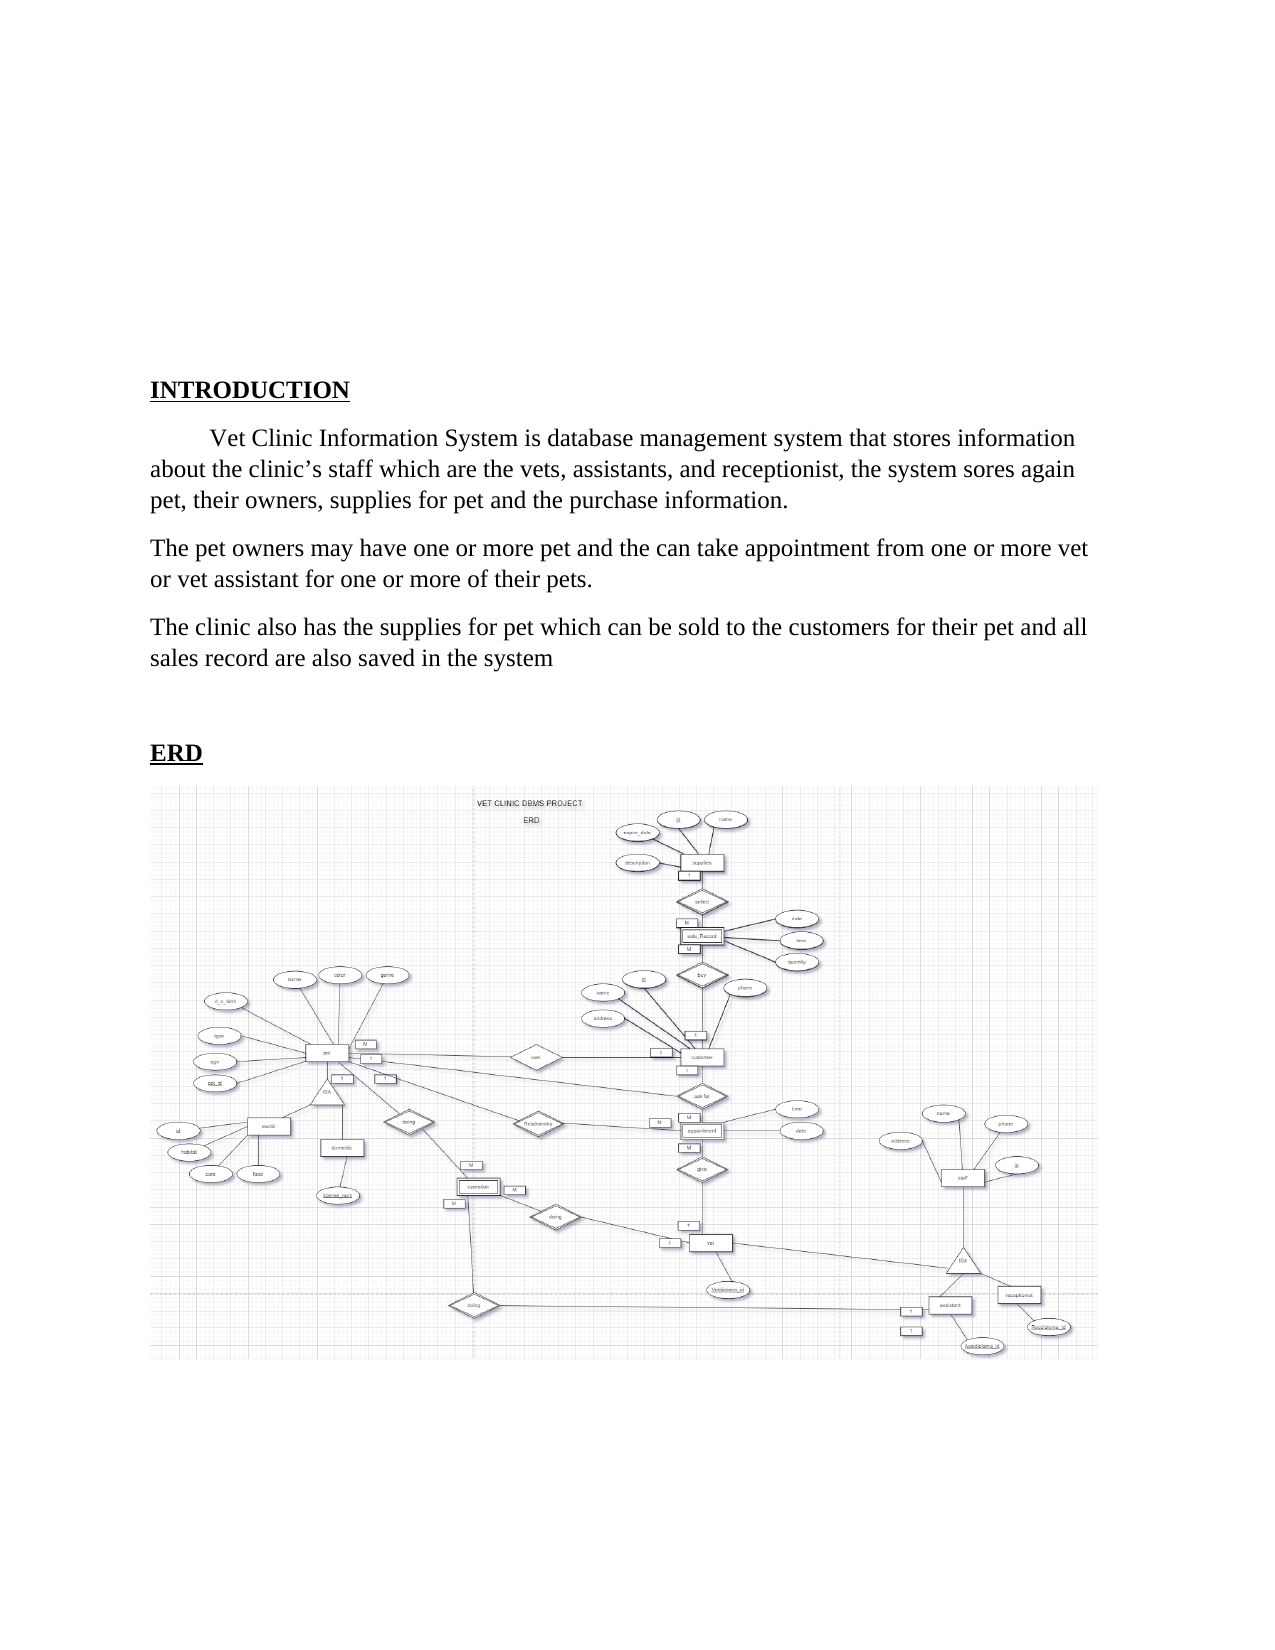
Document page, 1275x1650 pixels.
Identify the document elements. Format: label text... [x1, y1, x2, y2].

text ERD [150, 738, 1098, 767]
text The clinic also has the supplies for pet which can be sold to the customers for their pet and all sales record are also saved in the system [150, 612, 1098, 672]
picture [150, 786, 1098, 1360]
text Vet Clinic Information System is database management system that stores information about the clinic’s staff which are the vets, assistants, and receptionist, the system sores again pet, their owners, supplies for pet and the purchase information. [150, 423, 1098, 514]
text The pet owners may have one or more pet and the can take appointment from one or more vet or vet assistant for one or more of their pets. [150, 533, 1098, 593]
text INTRODUCTION [150, 376, 1098, 404]
